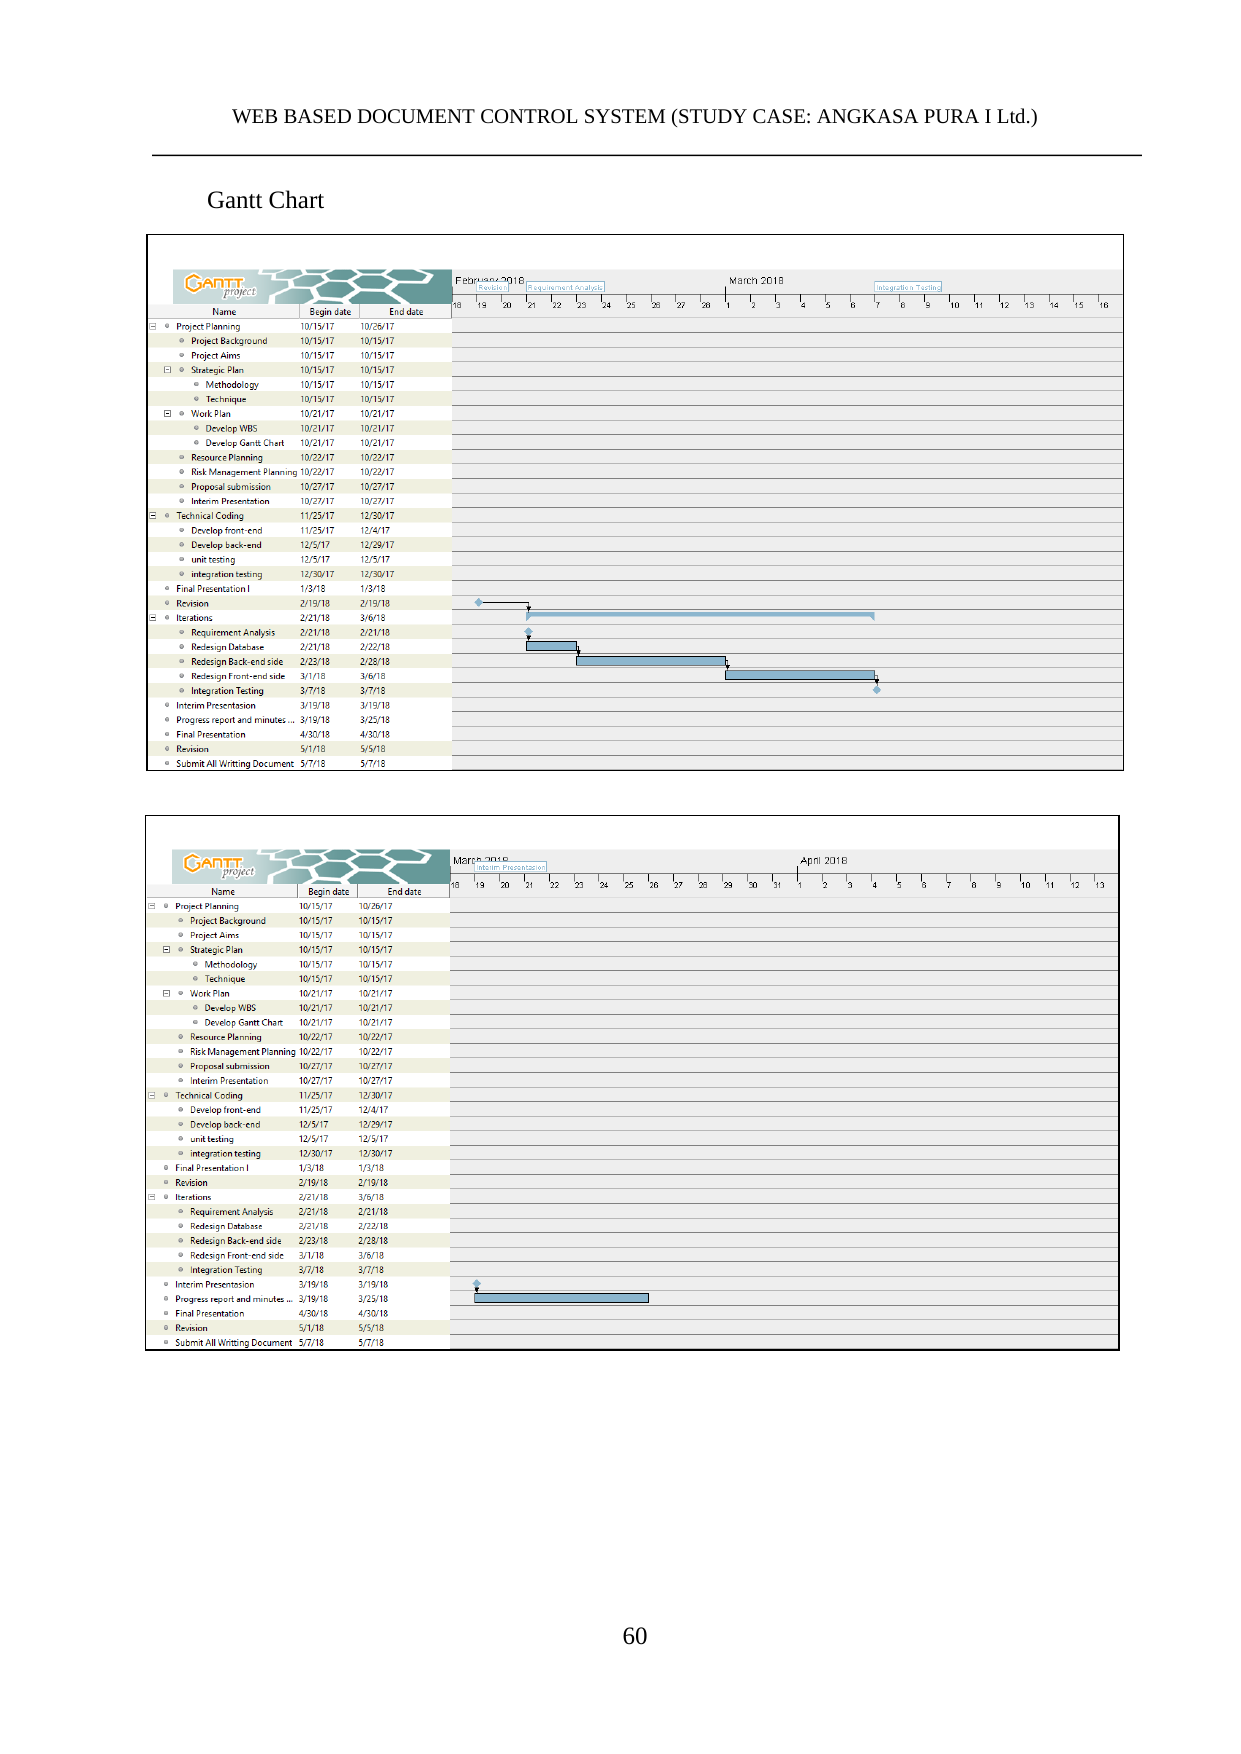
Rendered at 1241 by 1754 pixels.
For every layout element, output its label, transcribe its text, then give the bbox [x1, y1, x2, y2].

picture [148, 235, 1123, 770]
picture [146, 816, 1118, 1349]
text Gantt Chart [207, 185, 1063, 214]
